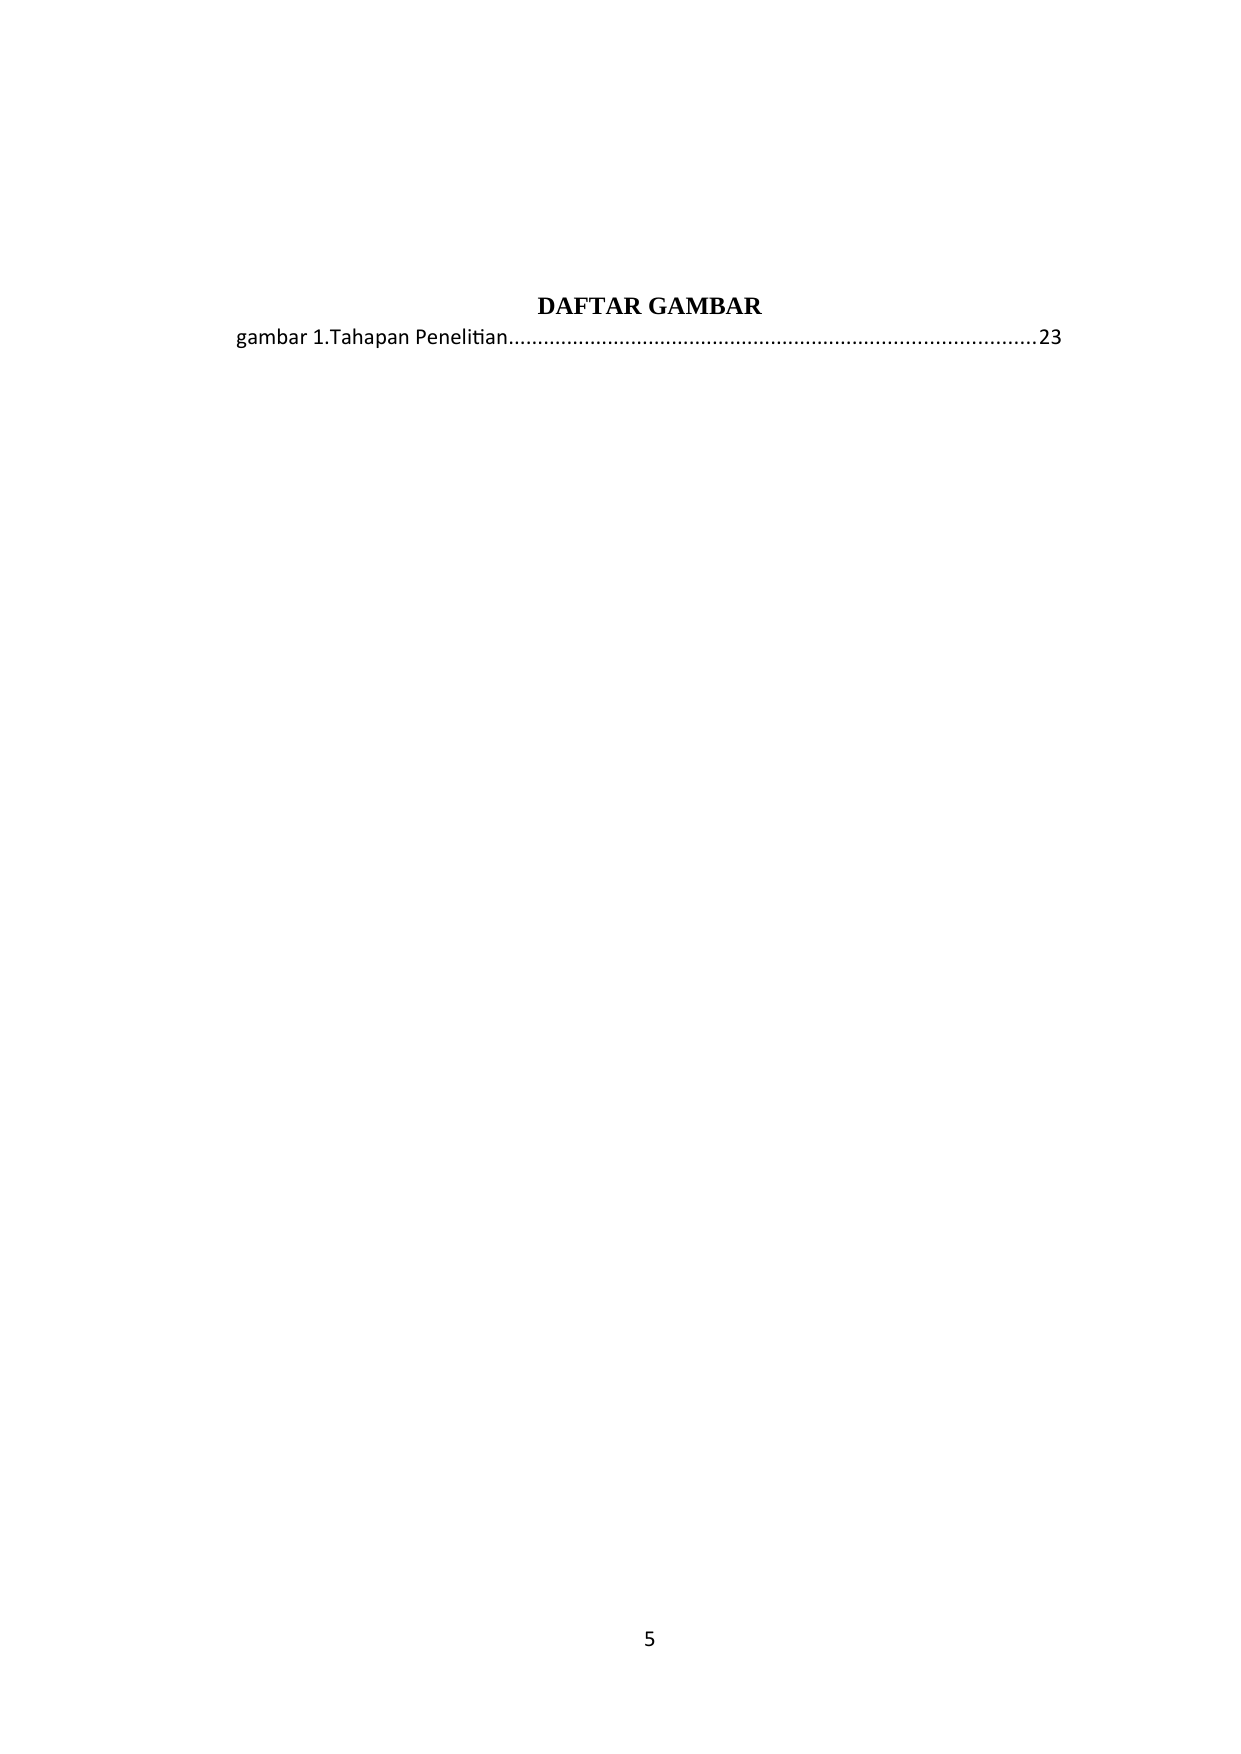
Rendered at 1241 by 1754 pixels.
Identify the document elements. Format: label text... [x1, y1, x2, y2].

subtitle DAFTAR GAMBAR [236, 291, 1063, 320]
